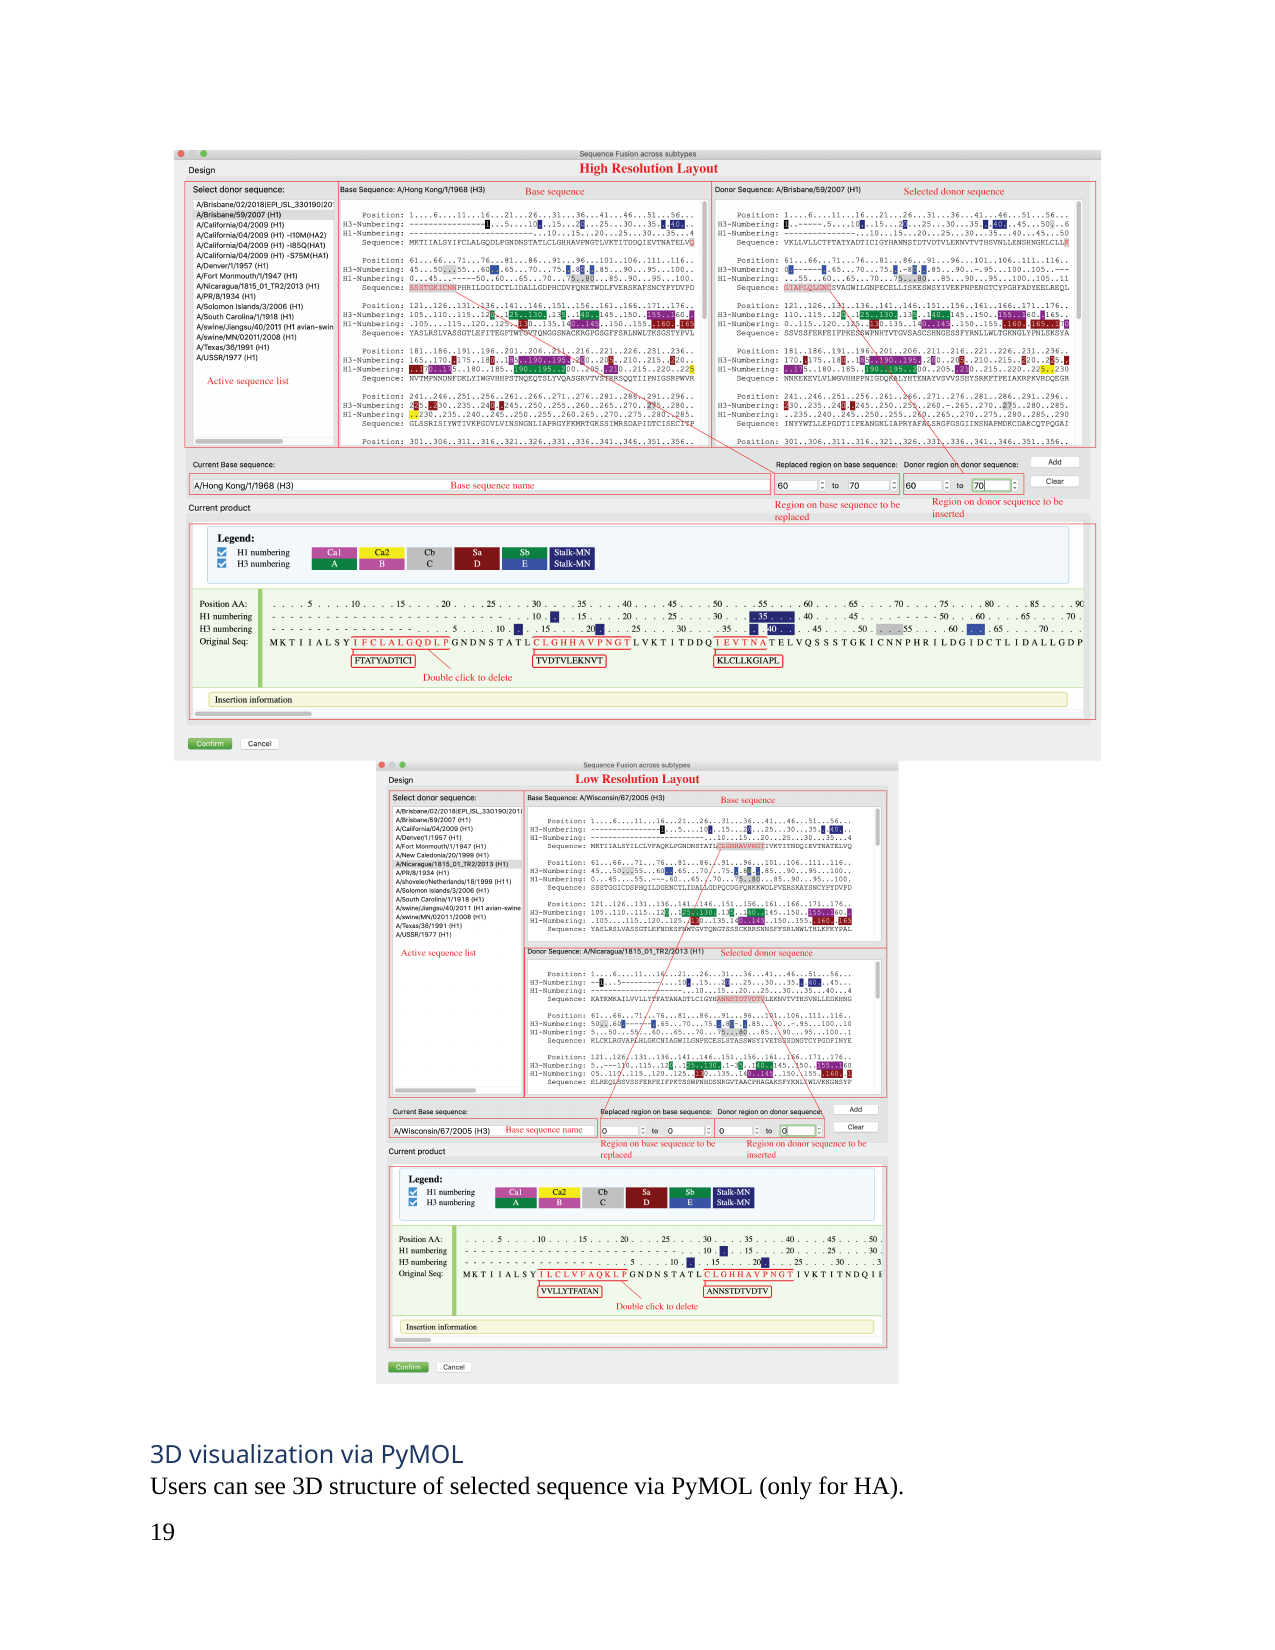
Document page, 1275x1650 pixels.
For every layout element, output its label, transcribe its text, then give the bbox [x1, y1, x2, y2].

picture [173, 150, 1102, 1384]
subtitle 3D visualization via PyMOL [150, 1437, 1125, 1471]
text Users can see 3D structure of selected sequence via PyMOL (only for HA). [150, 1471, 1125, 1500]
